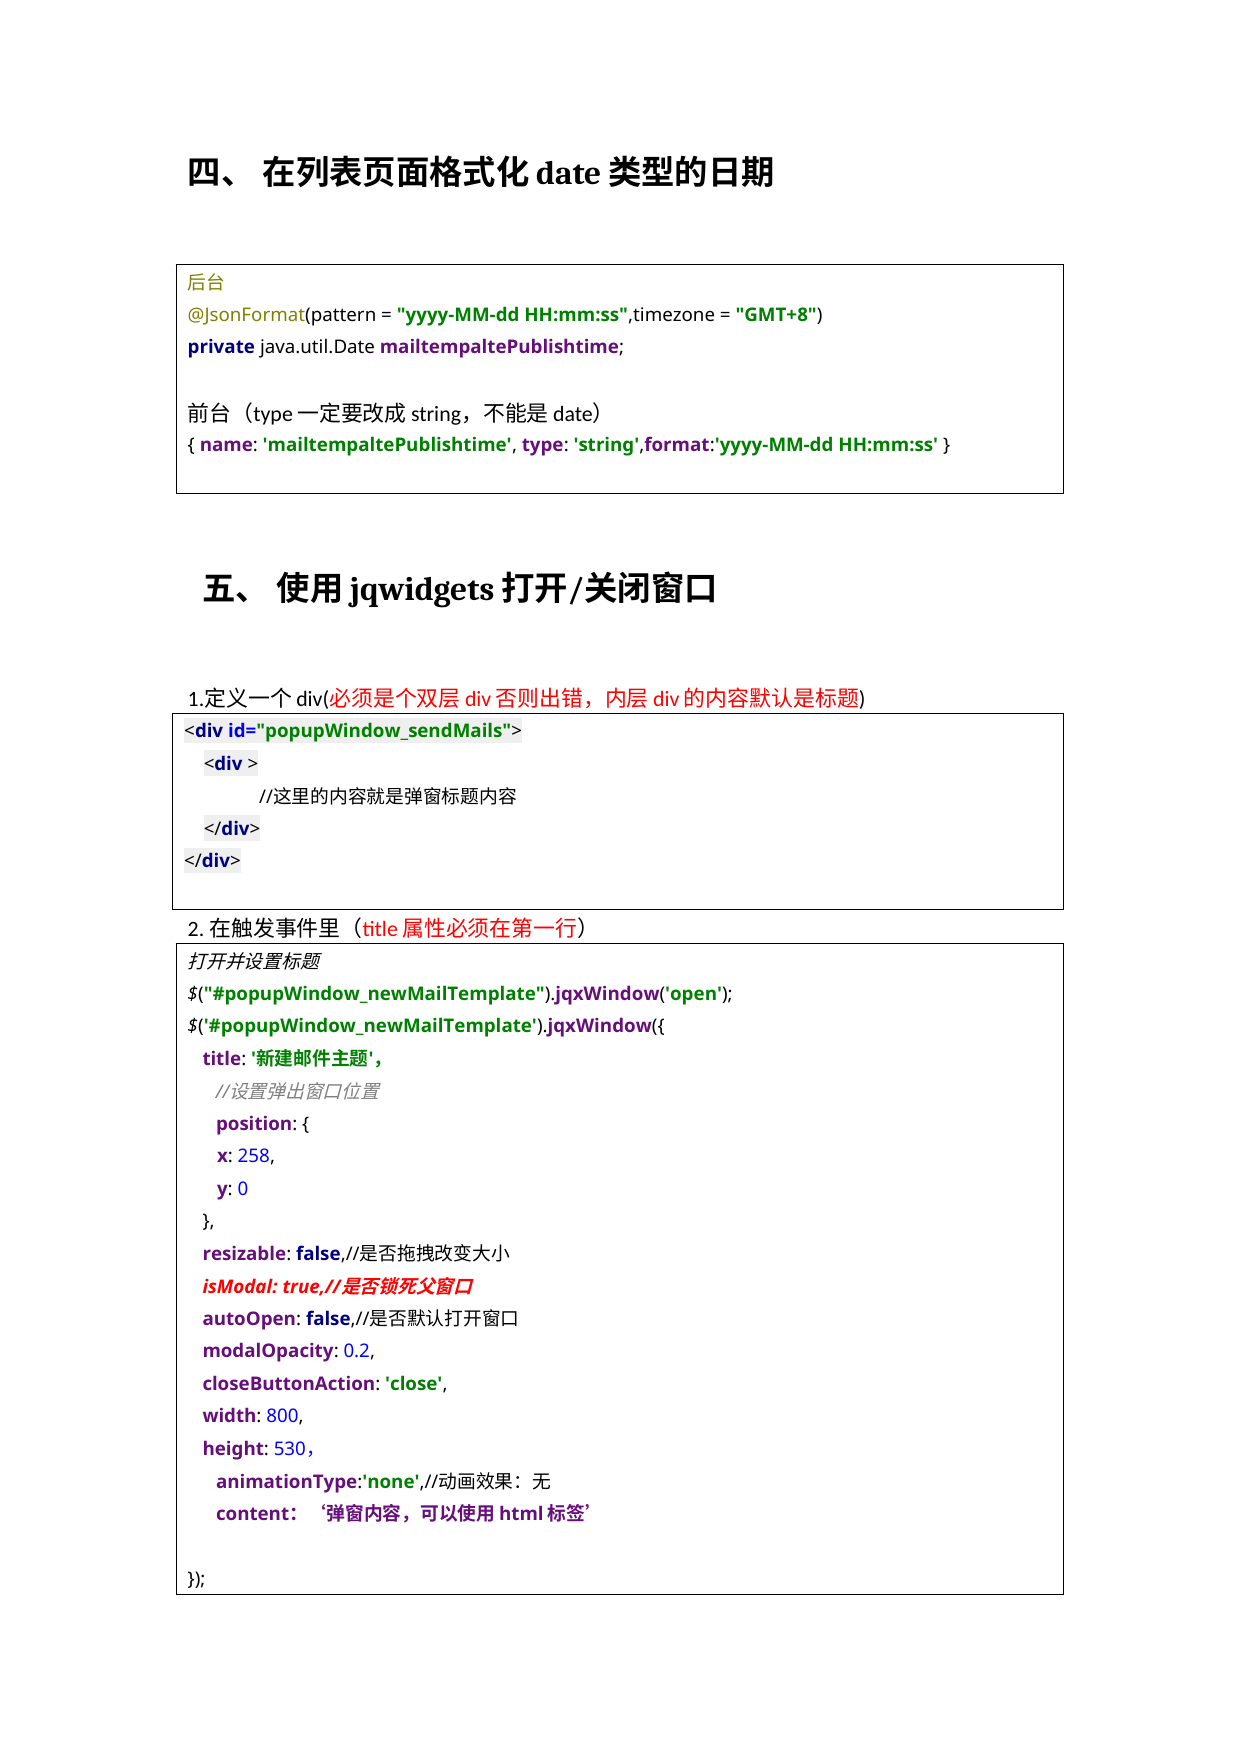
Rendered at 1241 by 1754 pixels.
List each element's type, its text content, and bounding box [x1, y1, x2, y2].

text 1.定义一个div(必须是个双层div否则出错，内层div的内容默认是标题) [187, 681, 1053, 713]
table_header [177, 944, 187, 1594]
subtitle 在列表页面格式化date类型的日期 [187, 137, 1053, 202]
table_header 后台 @JsonFormat(pattern = "yyyy-MM-dd HH:mm:ss",timezone = "GMT+8") private java.util.Date mailtempaltePublishtime; 前台（type一定要改成string，不能是date） { name: 'mailtempaltePublishtime', type: 'string',format:'yyyy-MM-dd HH:mm:ss' } [177, 265, 1063, 493]
subtitle 五、 使用jqwidgets打开/关闭窗口 [202, 553, 1053, 618]
text 2. 在触发事件里（title属性必须在第一行） [187, 910, 1053, 943]
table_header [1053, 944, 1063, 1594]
table_header <div id="popupWindow_sendMails"> <div > //这里的内容就是弹窗标题内容 </div> </div> [173, 714, 1063, 909]
